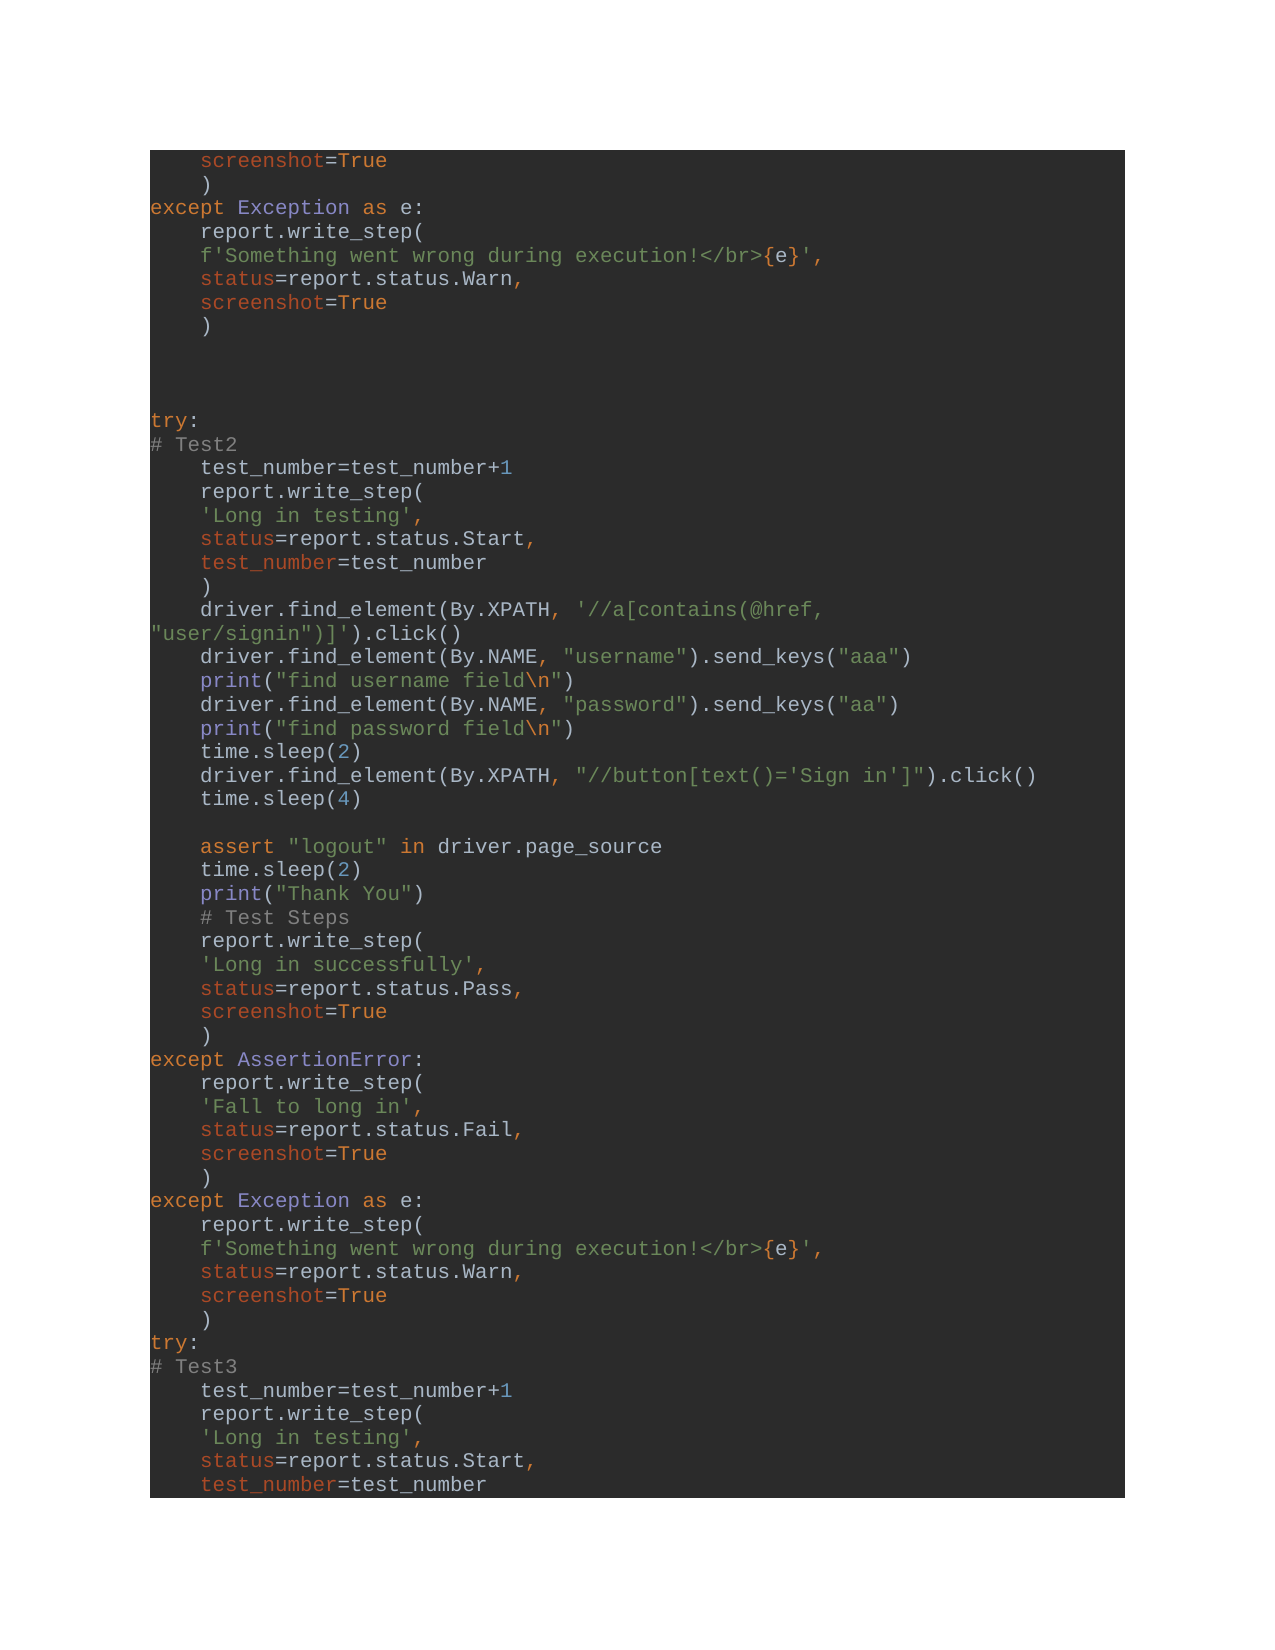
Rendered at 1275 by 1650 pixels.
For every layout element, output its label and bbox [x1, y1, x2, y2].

text [150, 150, 1125, 1498]
